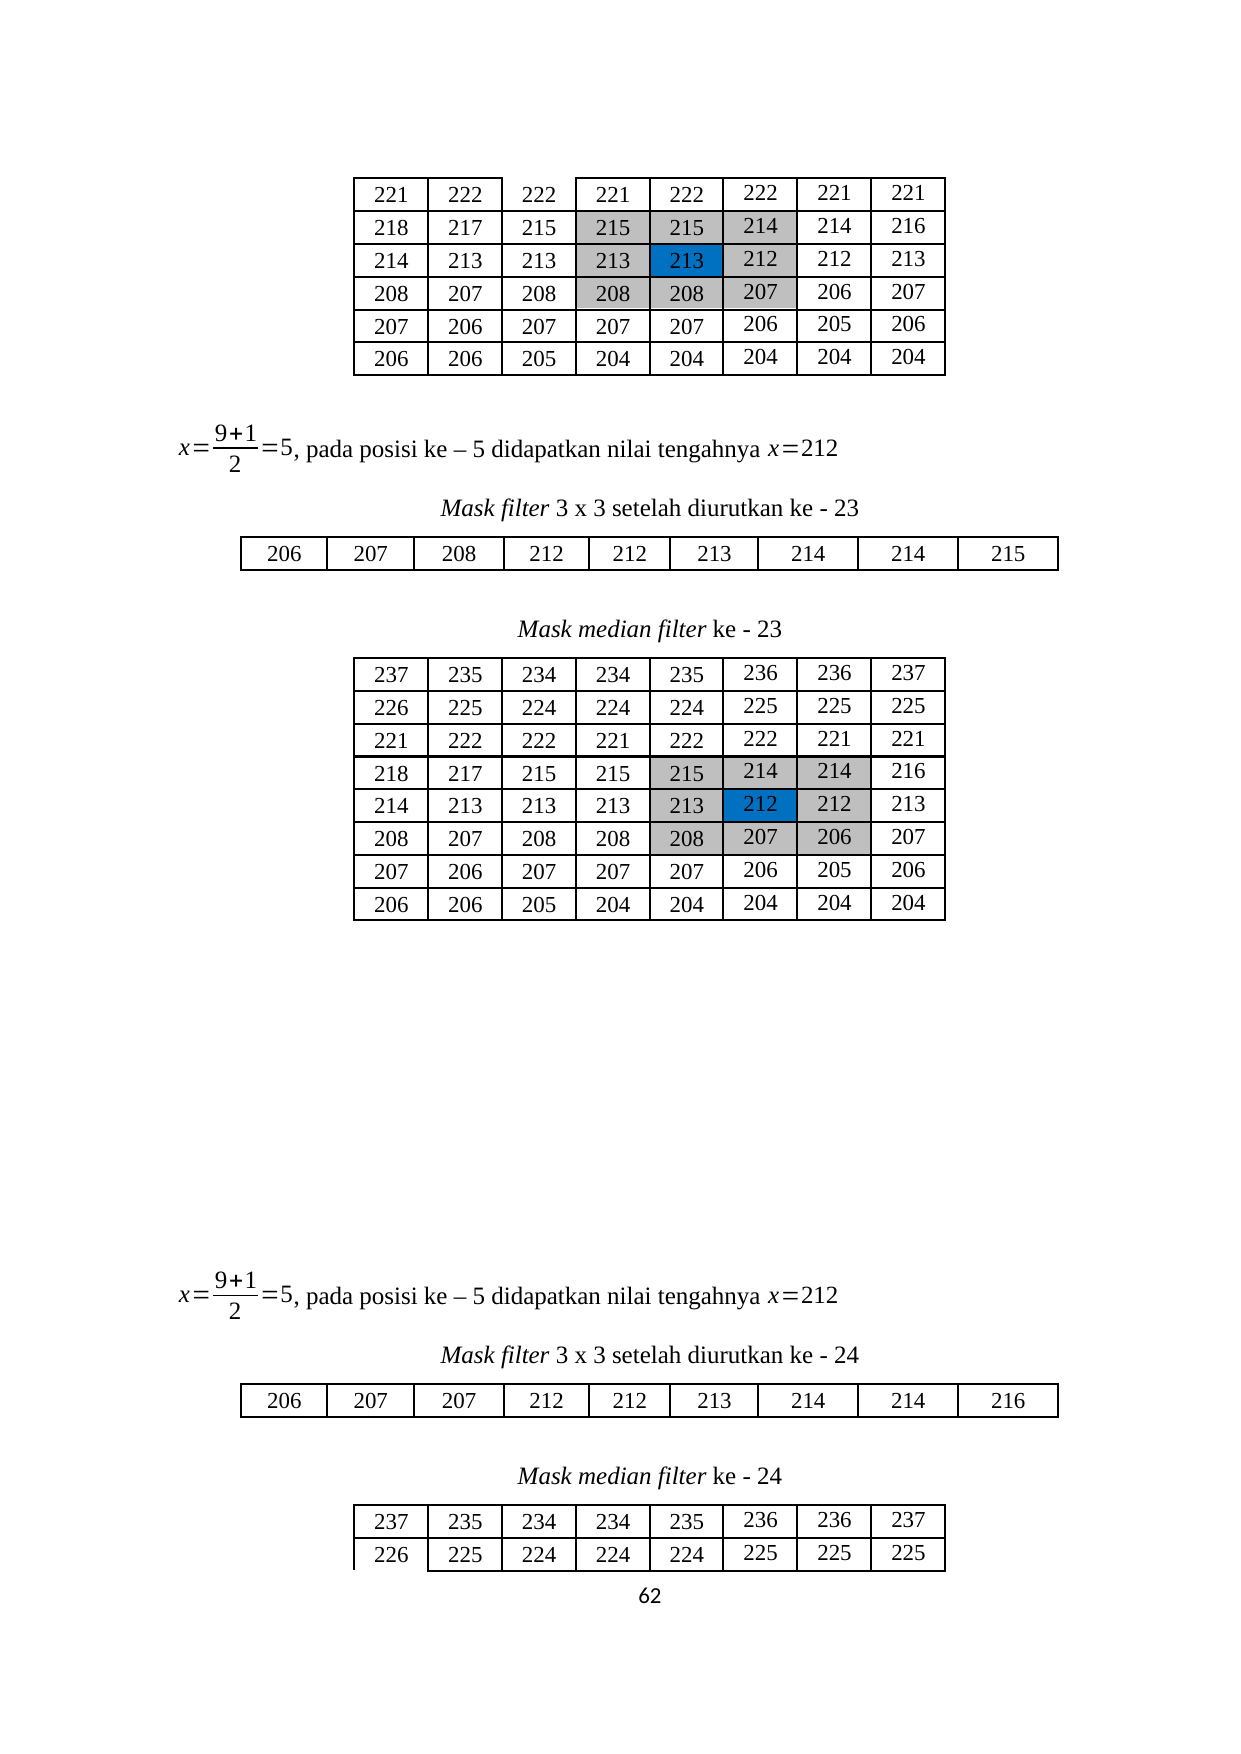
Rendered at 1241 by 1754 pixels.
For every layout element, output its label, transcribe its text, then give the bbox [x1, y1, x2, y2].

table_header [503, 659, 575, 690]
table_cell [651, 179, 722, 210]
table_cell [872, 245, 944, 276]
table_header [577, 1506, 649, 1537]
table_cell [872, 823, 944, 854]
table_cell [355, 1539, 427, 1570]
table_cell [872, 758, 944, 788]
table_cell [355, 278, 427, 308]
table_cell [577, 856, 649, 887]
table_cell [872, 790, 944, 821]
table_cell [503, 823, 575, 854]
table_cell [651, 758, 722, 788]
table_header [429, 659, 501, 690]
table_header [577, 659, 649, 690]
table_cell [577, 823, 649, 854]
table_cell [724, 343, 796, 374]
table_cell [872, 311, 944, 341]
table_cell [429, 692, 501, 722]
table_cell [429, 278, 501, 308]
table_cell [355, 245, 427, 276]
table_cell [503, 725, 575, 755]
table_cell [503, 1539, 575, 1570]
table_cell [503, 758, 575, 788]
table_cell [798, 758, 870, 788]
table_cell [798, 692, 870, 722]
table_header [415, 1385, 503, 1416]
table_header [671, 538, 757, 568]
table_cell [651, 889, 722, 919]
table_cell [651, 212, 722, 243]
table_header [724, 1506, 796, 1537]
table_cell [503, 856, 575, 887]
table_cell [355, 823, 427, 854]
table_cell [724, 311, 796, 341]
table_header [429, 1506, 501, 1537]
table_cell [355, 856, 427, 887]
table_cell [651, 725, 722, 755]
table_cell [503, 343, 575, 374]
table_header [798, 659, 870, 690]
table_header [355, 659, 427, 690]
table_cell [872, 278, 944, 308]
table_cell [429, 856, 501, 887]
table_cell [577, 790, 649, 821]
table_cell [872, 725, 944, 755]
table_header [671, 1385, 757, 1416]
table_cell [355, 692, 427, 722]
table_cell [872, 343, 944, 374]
text Mask median filter ke - 24 [177, 1461, 1122, 1490]
text Mask filter 3 x 3 setelah diurutkan ke - 24 [177, 1340, 1122, 1368]
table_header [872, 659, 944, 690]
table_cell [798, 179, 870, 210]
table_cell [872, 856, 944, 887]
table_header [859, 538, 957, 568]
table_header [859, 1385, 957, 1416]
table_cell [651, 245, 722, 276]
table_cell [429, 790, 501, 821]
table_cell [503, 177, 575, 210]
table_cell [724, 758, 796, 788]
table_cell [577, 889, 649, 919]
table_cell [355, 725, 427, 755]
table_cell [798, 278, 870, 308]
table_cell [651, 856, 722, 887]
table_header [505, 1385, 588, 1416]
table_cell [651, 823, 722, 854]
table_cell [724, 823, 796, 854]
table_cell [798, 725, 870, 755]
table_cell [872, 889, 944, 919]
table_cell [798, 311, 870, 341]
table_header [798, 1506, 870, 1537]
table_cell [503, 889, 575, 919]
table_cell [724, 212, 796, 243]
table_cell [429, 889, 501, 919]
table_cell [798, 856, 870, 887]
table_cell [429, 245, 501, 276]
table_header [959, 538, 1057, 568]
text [177, 1266, 1122, 1325]
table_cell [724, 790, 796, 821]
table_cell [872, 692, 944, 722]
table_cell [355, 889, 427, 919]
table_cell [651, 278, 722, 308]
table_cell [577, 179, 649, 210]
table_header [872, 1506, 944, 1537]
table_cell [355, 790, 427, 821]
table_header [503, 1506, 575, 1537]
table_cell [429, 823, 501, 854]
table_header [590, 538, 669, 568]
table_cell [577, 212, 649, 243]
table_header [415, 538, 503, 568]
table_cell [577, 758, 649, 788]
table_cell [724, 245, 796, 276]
text Mask filter 3 x 3 setelah diurutkan ke - 23 [177, 493, 1122, 521]
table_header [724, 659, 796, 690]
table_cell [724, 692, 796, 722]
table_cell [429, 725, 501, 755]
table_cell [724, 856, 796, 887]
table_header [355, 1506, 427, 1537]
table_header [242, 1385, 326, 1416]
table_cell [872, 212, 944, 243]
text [177, 419, 1122, 478]
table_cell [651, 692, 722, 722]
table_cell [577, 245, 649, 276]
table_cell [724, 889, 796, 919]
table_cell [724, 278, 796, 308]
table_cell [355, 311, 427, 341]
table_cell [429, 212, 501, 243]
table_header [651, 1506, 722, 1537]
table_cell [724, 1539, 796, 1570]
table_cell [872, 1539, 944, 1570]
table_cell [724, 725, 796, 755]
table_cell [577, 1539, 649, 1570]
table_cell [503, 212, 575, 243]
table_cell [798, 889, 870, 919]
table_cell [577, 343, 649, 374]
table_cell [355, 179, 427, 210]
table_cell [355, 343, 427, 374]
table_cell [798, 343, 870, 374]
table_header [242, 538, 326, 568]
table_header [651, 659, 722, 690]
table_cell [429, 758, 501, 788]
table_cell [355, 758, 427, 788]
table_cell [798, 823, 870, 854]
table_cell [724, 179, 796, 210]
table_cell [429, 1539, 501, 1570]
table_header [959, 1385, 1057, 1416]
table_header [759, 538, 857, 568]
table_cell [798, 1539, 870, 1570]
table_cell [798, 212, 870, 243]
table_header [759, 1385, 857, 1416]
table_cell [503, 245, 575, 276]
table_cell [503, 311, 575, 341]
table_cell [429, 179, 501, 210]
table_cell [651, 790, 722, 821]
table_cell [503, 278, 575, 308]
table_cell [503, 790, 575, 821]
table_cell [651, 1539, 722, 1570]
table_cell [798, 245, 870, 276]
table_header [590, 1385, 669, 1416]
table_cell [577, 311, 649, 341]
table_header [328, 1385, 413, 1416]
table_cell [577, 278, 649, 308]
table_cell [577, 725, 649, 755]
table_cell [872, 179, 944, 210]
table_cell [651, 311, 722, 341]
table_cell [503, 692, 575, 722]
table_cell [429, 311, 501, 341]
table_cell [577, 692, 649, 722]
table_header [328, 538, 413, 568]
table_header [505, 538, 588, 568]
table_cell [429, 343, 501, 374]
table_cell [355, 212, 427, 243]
text Mask median filter ke - 23 [177, 614, 1122, 642]
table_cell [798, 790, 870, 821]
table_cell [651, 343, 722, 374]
